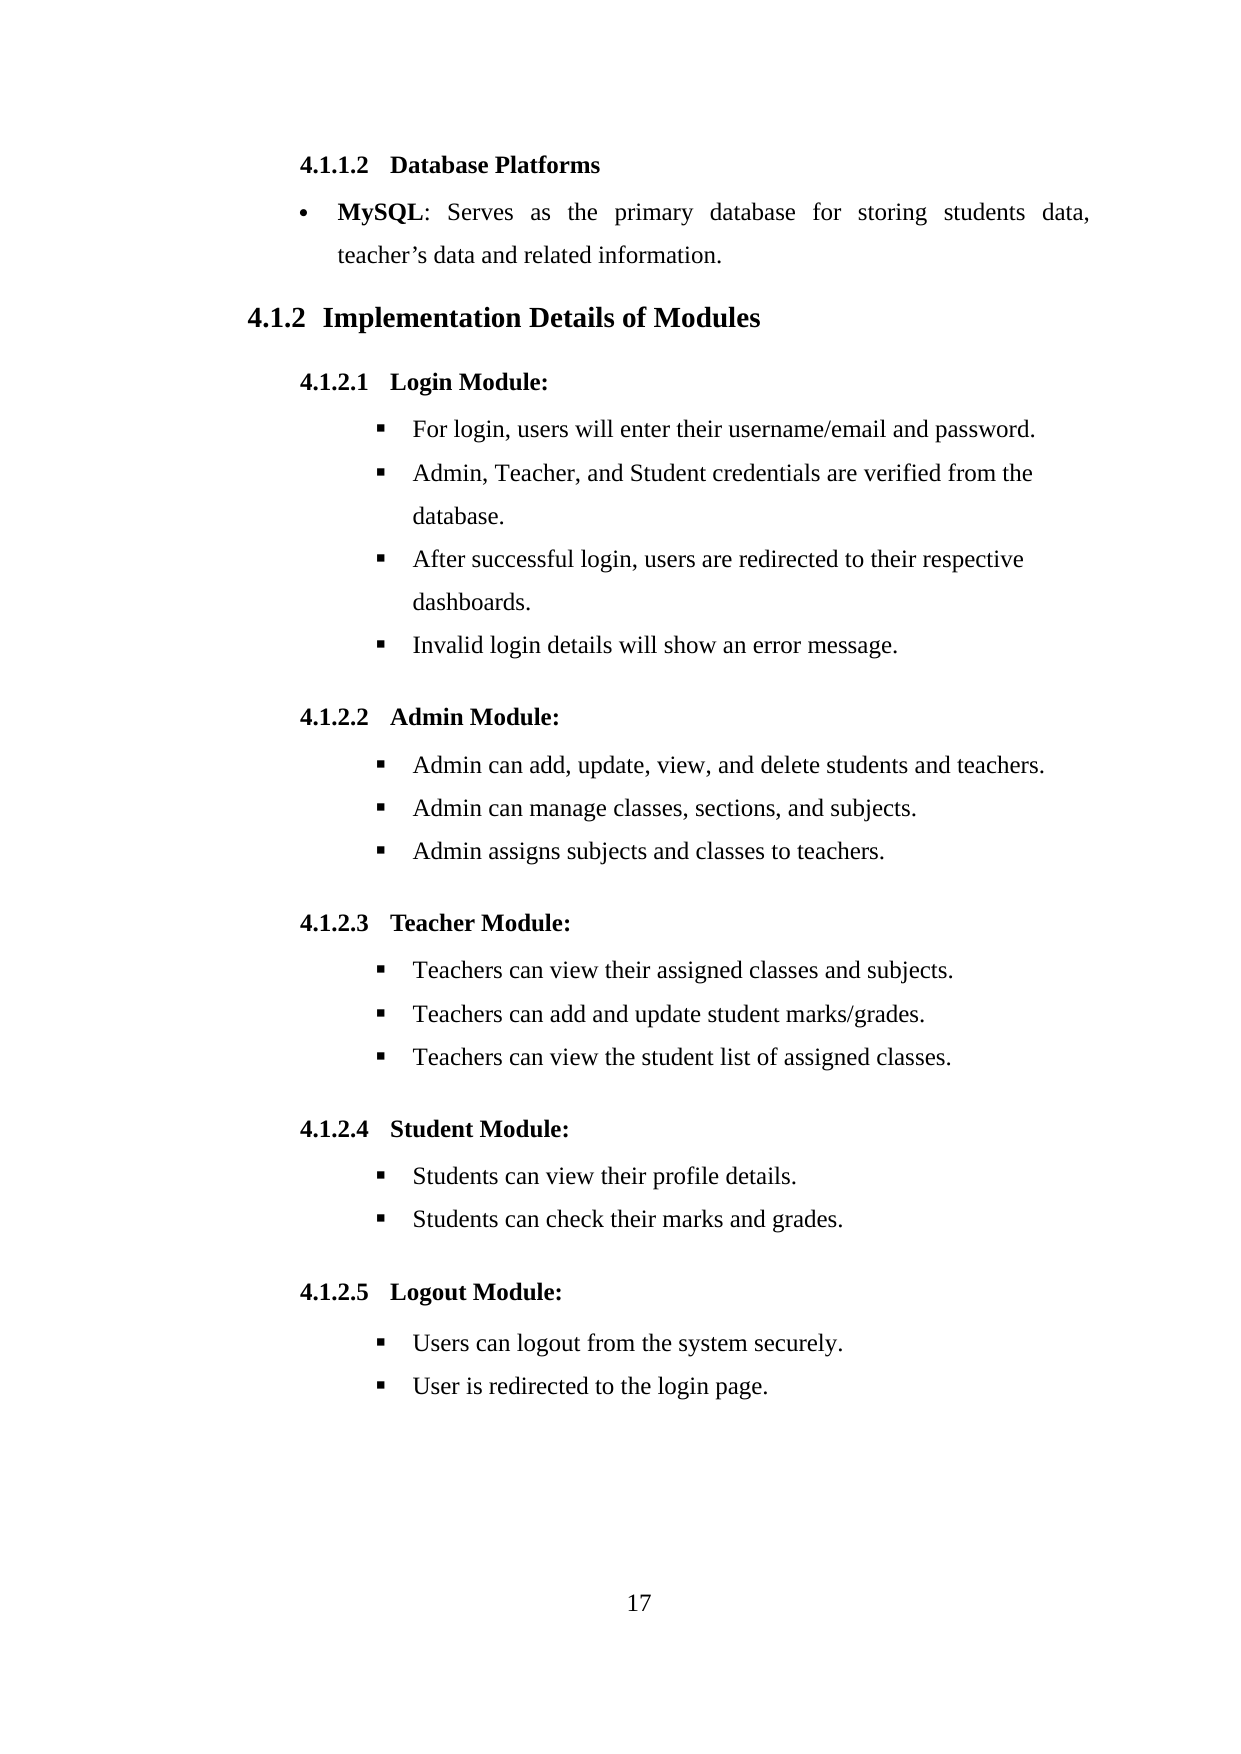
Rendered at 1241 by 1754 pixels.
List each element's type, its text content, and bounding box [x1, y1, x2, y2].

list MySQL: Serves as the primary database for storing students data, teacher’s data and related information. [300, 197, 1090, 269]
list Admin can manage classes, sections, and subjects. [375, 793, 1090, 822]
list Teachers can view their assigned classes and subjects. [375, 956, 1090, 984]
list Users can logout from the system securely. [375, 1328, 1090, 1357]
subtitle Logout Module: [300, 1277, 1090, 1306]
list For login, users will enter their username/email and password. [375, 414, 1090, 443]
subtitle Student Module: [300, 1114, 1090, 1143]
list Teachers can view the student list of assigned classes. [375, 1042, 1090, 1071]
list Admin can add, update, view, and delete students and teachers. [375, 750, 1090, 778]
list After successful login, users are redirected to their respective dashboards. [375, 544, 1090, 616]
list User is redirected to the login page. [375, 1371, 1090, 1400]
list Teachers can add and update student marks/grades. [375, 999, 1090, 1027]
list Admin, Teacher, and Student credentials are verified from the database. [375, 458, 1090, 529]
subtitle Teacher Module: [300, 908, 1090, 937]
list Admin assigns subjects and classes to teachers. [375, 836, 1090, 865]
subtitle Admin Module: [300, 702, 1090, 731]
subtitle Implementation Details of Modules [247, 300, 1090, 334]
subtitle Login Module: [300, 367, 1090, 396]
list Invalid login details will show an error message. [375, 630, 1090, 659]
list Students can check their marks and grades. [375, 1204, 1090, 1233]
list Students can view their profile details. [375, 1161, 1090, 1190]
subtitle Database Platforms [300, 150, 1090, 179]
